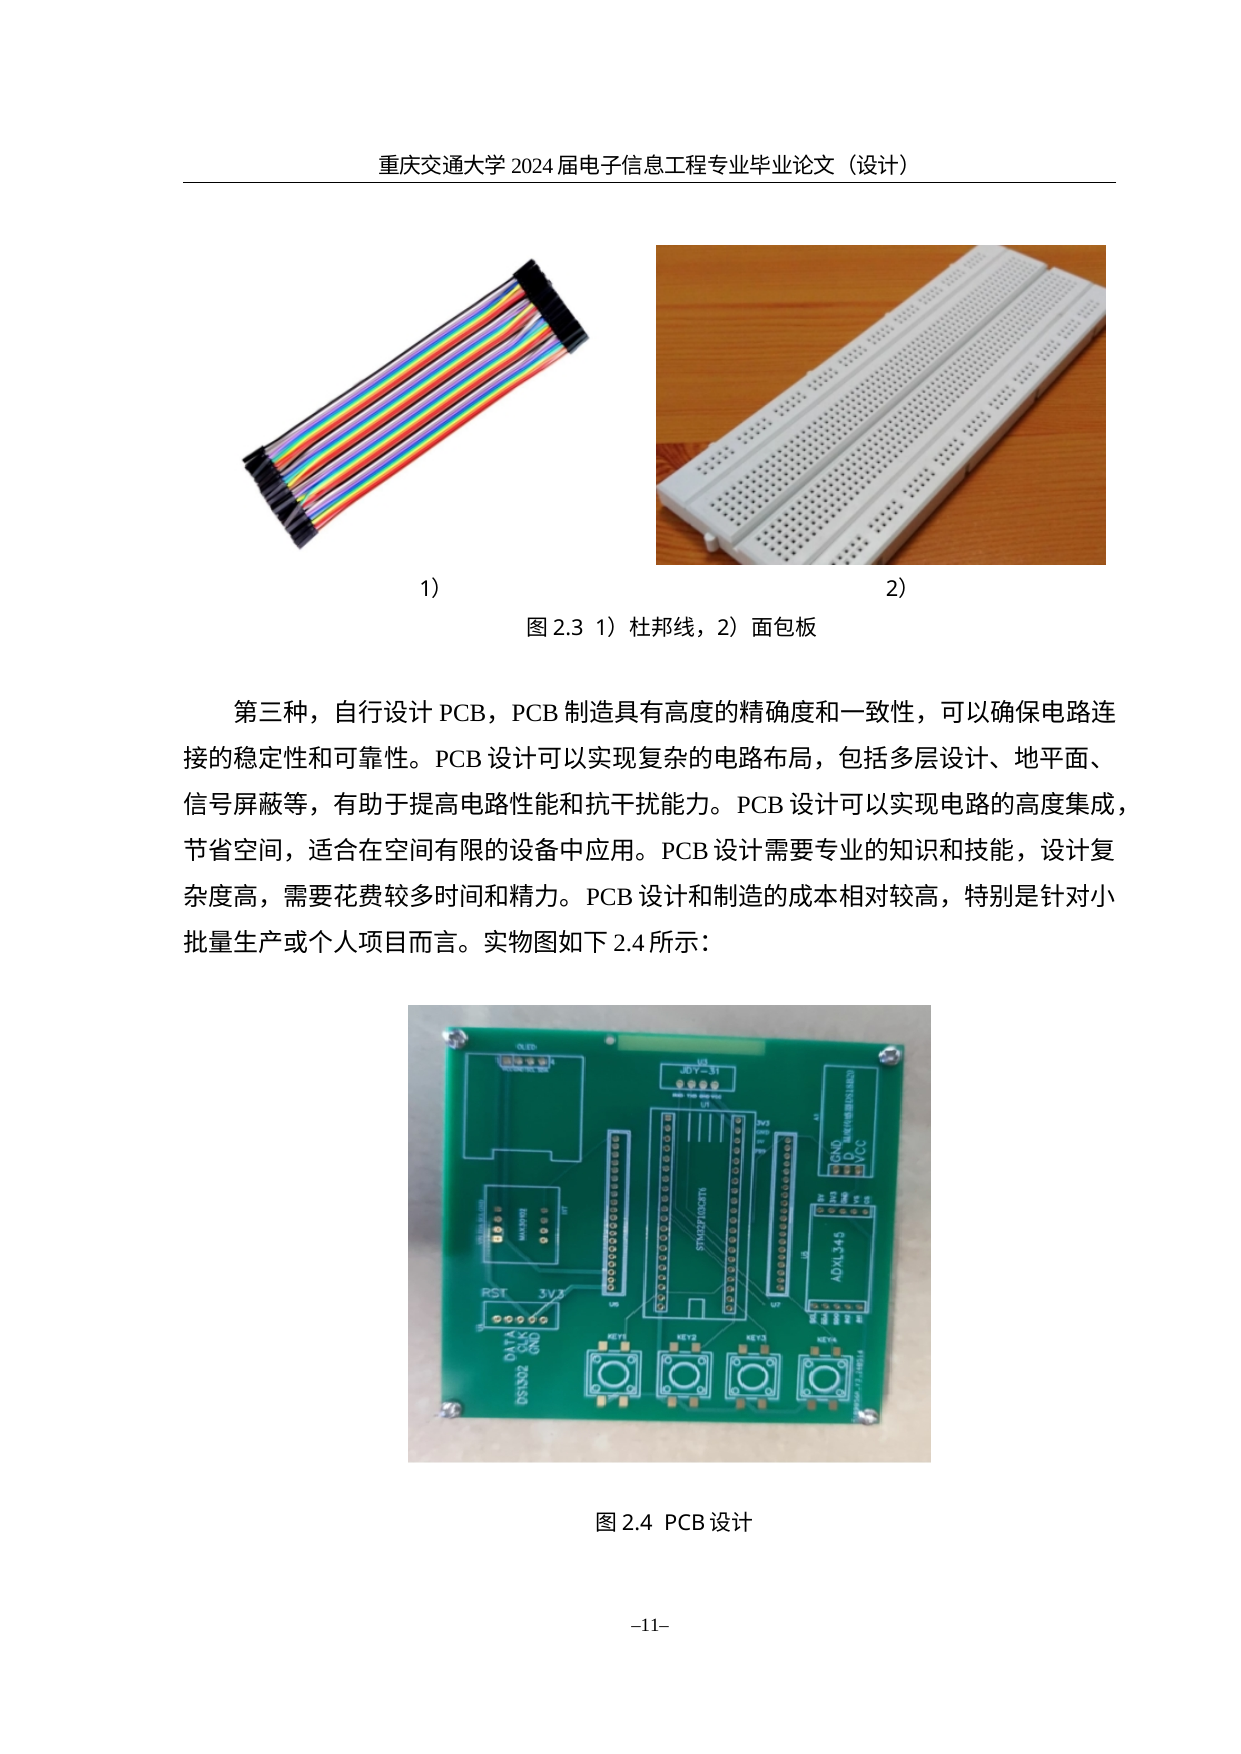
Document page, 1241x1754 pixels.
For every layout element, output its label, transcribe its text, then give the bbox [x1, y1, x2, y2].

picture [226, 255, 603, 554]
text 第三种，自行设计PCB，PCB制造具有高度的精确度和一致性，可以确保电路连接的稳定性和可靠性。PCB设计可以实现复杂的电路布局，包括多层设计、地平面、信号屏蔽等，有助于提高电路性能和抗干扰能力。PCB设计可以实现电路的高度集成，节省空间，适合在空间有限的设备中应用。PCB设计需要专业的知识和技能，设计复杂度高，需要花费较多时间和精力。PCB设计和制造的成本相对较高，特别是针对小批量生产或个人项目而言。实物图如下2.4所示： [183, 685, 1116, 960]
table_header [646, 246, 1116, 571]
table_header [183, 246, 646, 571]
table_cell 1） [183, 571, 646, 609]
table_cell 2） [646, 571, 1116, 609]
picture [656, 245, 1106, 565]
picture [408, 1005, 931, 1463]
text 图2.3 1）杜邦线，2）面包板 [183, 609, 1116, 641]
text 图2.4 PCB设计 [183, 1505, 1116, 1537]
